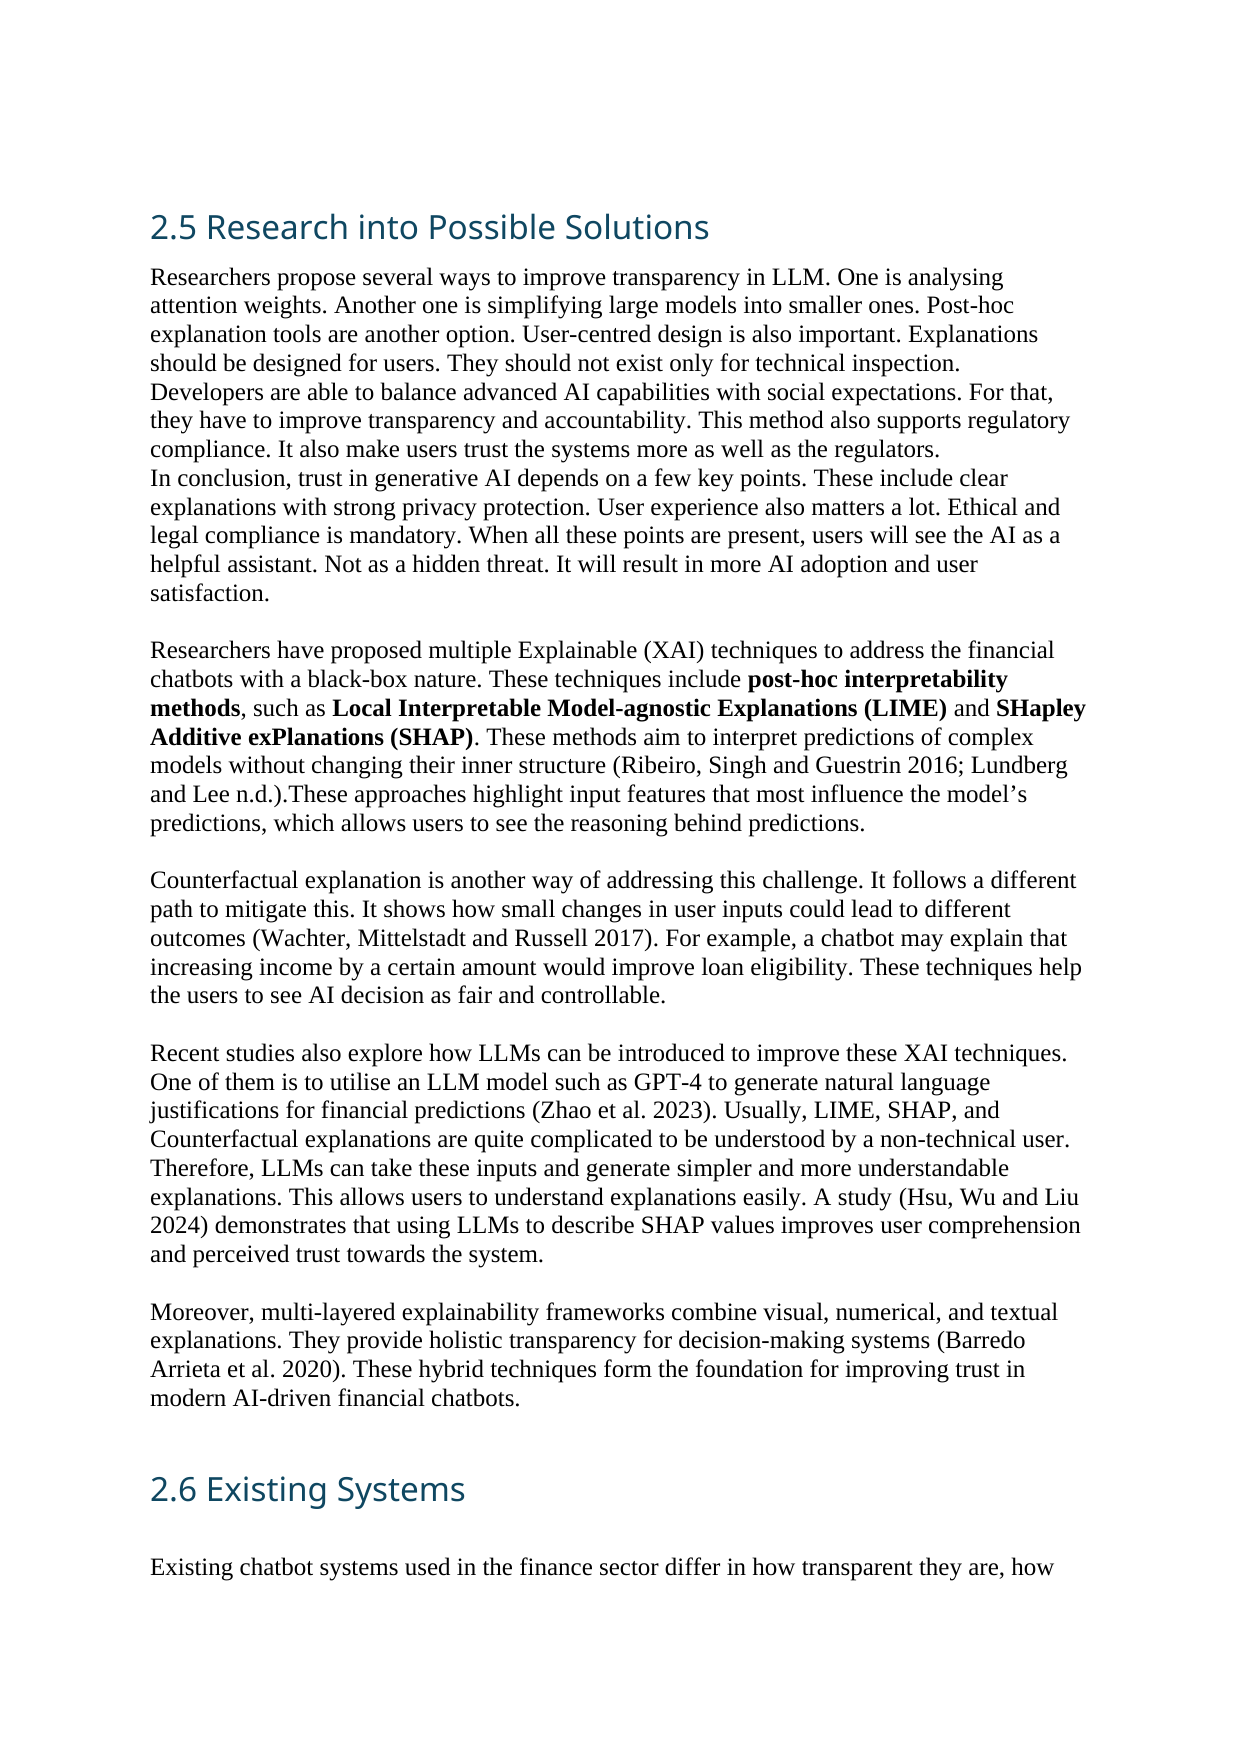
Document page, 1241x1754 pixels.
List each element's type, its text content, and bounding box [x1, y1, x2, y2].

text Moreover, multi-layered explainability frameworks combine visual, numerical, and textual explanations. They provide holistic transparency for decision-making systems (Barredo Arrieta et al. 2020). These hybrid techniques form the foundation for improving trust in modern AI-driven financial chatbots. [150, 1268, 1090, 1412]
subtitle 2.5 Research into Possible Solutions [150, 204, 1090, 249]
text In conclusion, trust in generative AI depends on a few key points. These include clear explanations with strong privacy protection. User experience also matters a lot. Ethical and legal compliance is mandatory. When all these points are present, users will see the AI as a helpful assistant. Not as a hidden threat. It will result in more AI adoption and user satisfaction. [150, 463, 1090, 607]
subtitle 2.6 Existing Systems [150, 1465, 1090, 1511]
text Researchers have proposed multiple Explainable (XAI) techniques to address the financial chatbots with a black-box nature. These techniques include post-hoc interpretability methods, such as Local Interpretable Model-agnostic Explanations (LIME) and SHapley Additive exPlanations (SHAP). These methods aim to interpret predictions of complex models without changing their inner structure (Ribeiro, Singh and Guestrin 2016; Lundberg and Lee n.d.).These approaches highlight input features that most influence the model’s predictions, which allows users to see the reasoning behind predictions. [150, 635, 1090, 837]
text Recent studies also explore how LLMs can be introduced to improve these XAI techniques. One of them is to utilise an LLM model such as GPT-4 to generate natural language justifications for financial predictions (Zhao et al. 2023). Usually, LIME, SHAP, and Counterfactual explanations are quite complicated to be understood by a non-technical user. Therefore, LLMs can take these inputs and generate simpler and more understandable explanations. This allows users to understand explanations easily. A study (Hsu, Wu and Liu 2024) demonstrates that using LLMs to describe SHAP values improves user comprehension and perceived trust towards the system. [150, 1038, 1090, 1268]
text Developers are able to balance advanced AI capabilities with social expectations. For that, they have to improve transparency and accountability. This method also supports regulatory compliance. It also make users trust the systems more as well as the regulators. [150, 377, 1090, 463]
text Researchers propose several ways to improve transparency in LLM. One is analysing attention weights. Another one is simplifying large models into smaller ones. Post-hoc explanation tools are another option. User-centred design is also important. Explanations should be designed for users. They should not exist only for technical inspection. [150, 262, 1090, 377]
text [150, 1523, 1090, 1581]
text Counterfactual explanation is another way of addressing this challenge. It follows a different path to mitigate this. It shows how small changes in user inputs could lead to different outcomes (Wachter, Mittelstadt and Russell 2017). For example, a chatbot may explain that increasing income by a certain amount would improve loan eligibility. These techniques help the users to see AI decision as fair and controllable. [150, 865, 1090, 1009]
